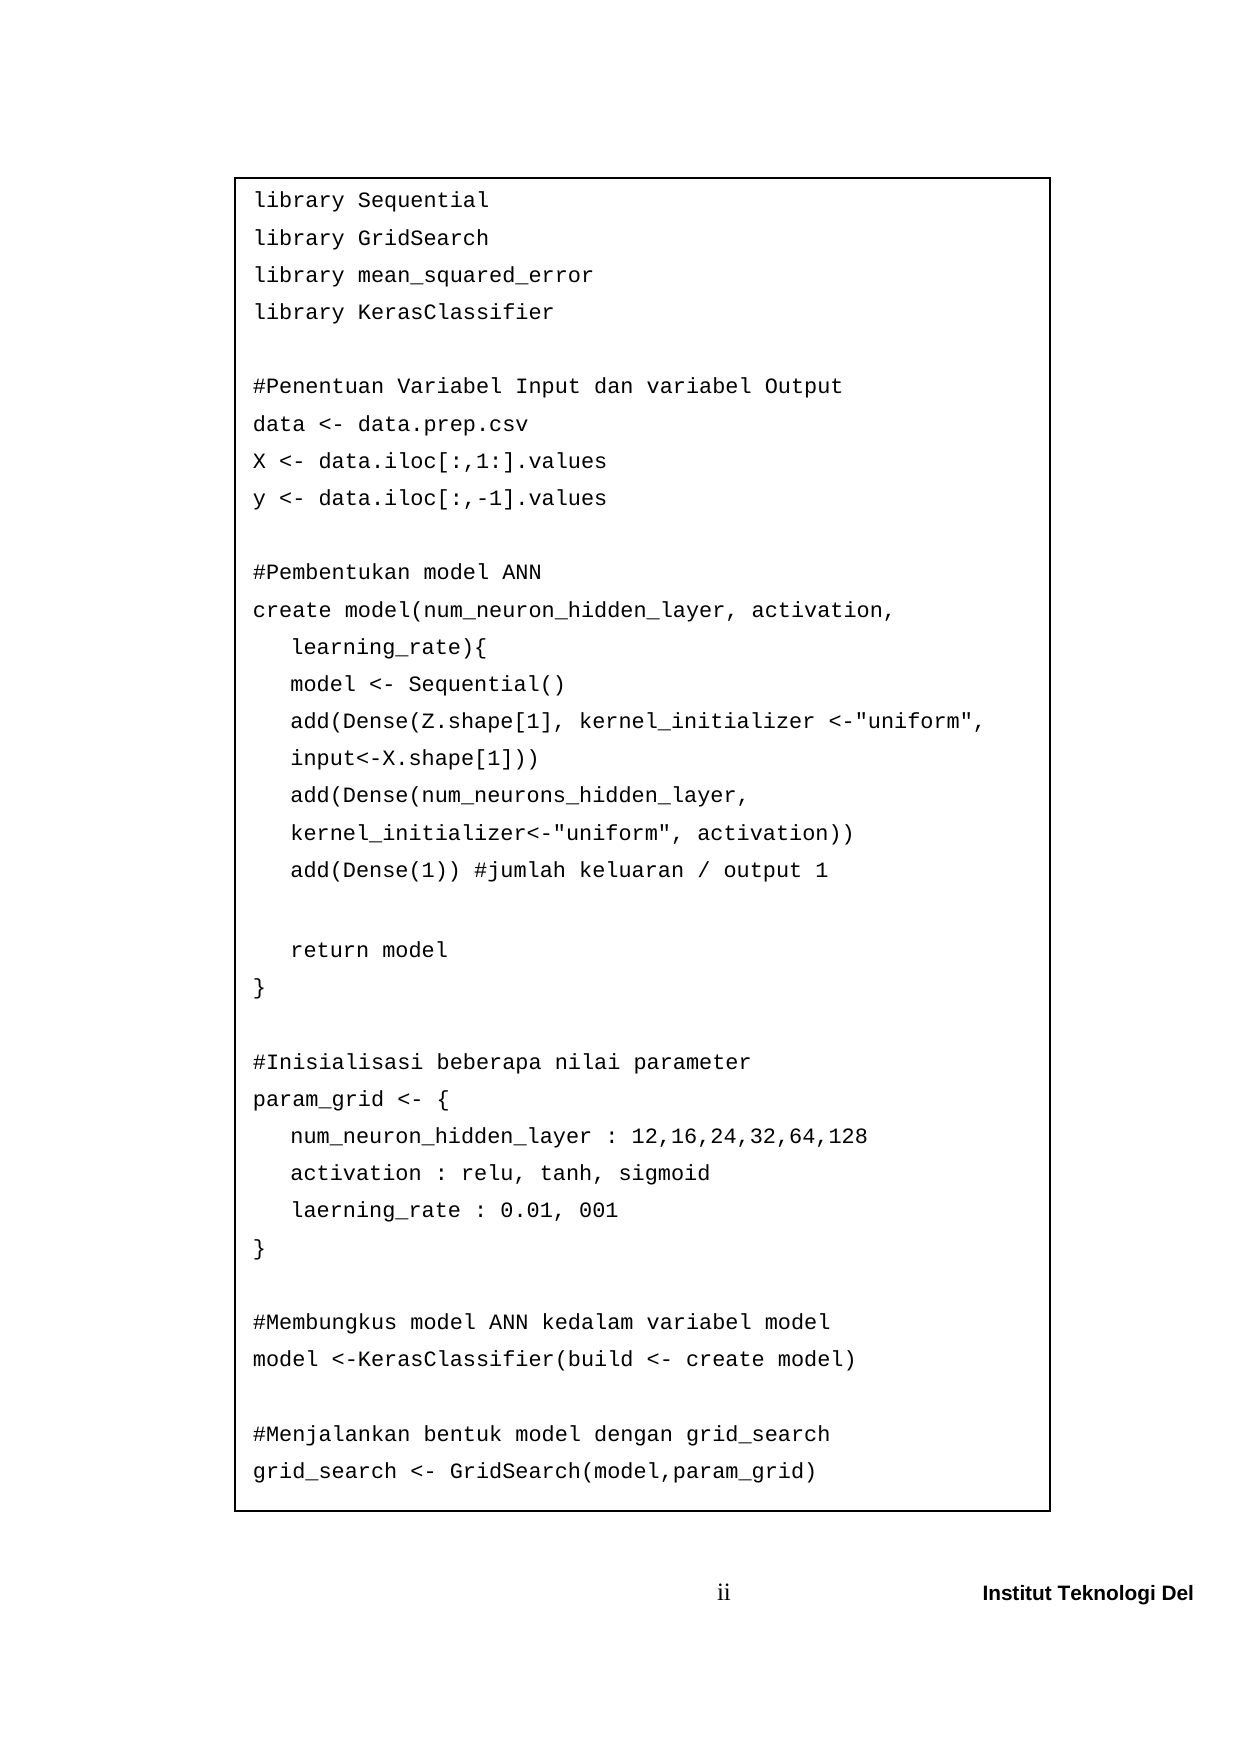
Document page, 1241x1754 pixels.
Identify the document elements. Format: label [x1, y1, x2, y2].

table_header [236, 179, 1049, 1509]
